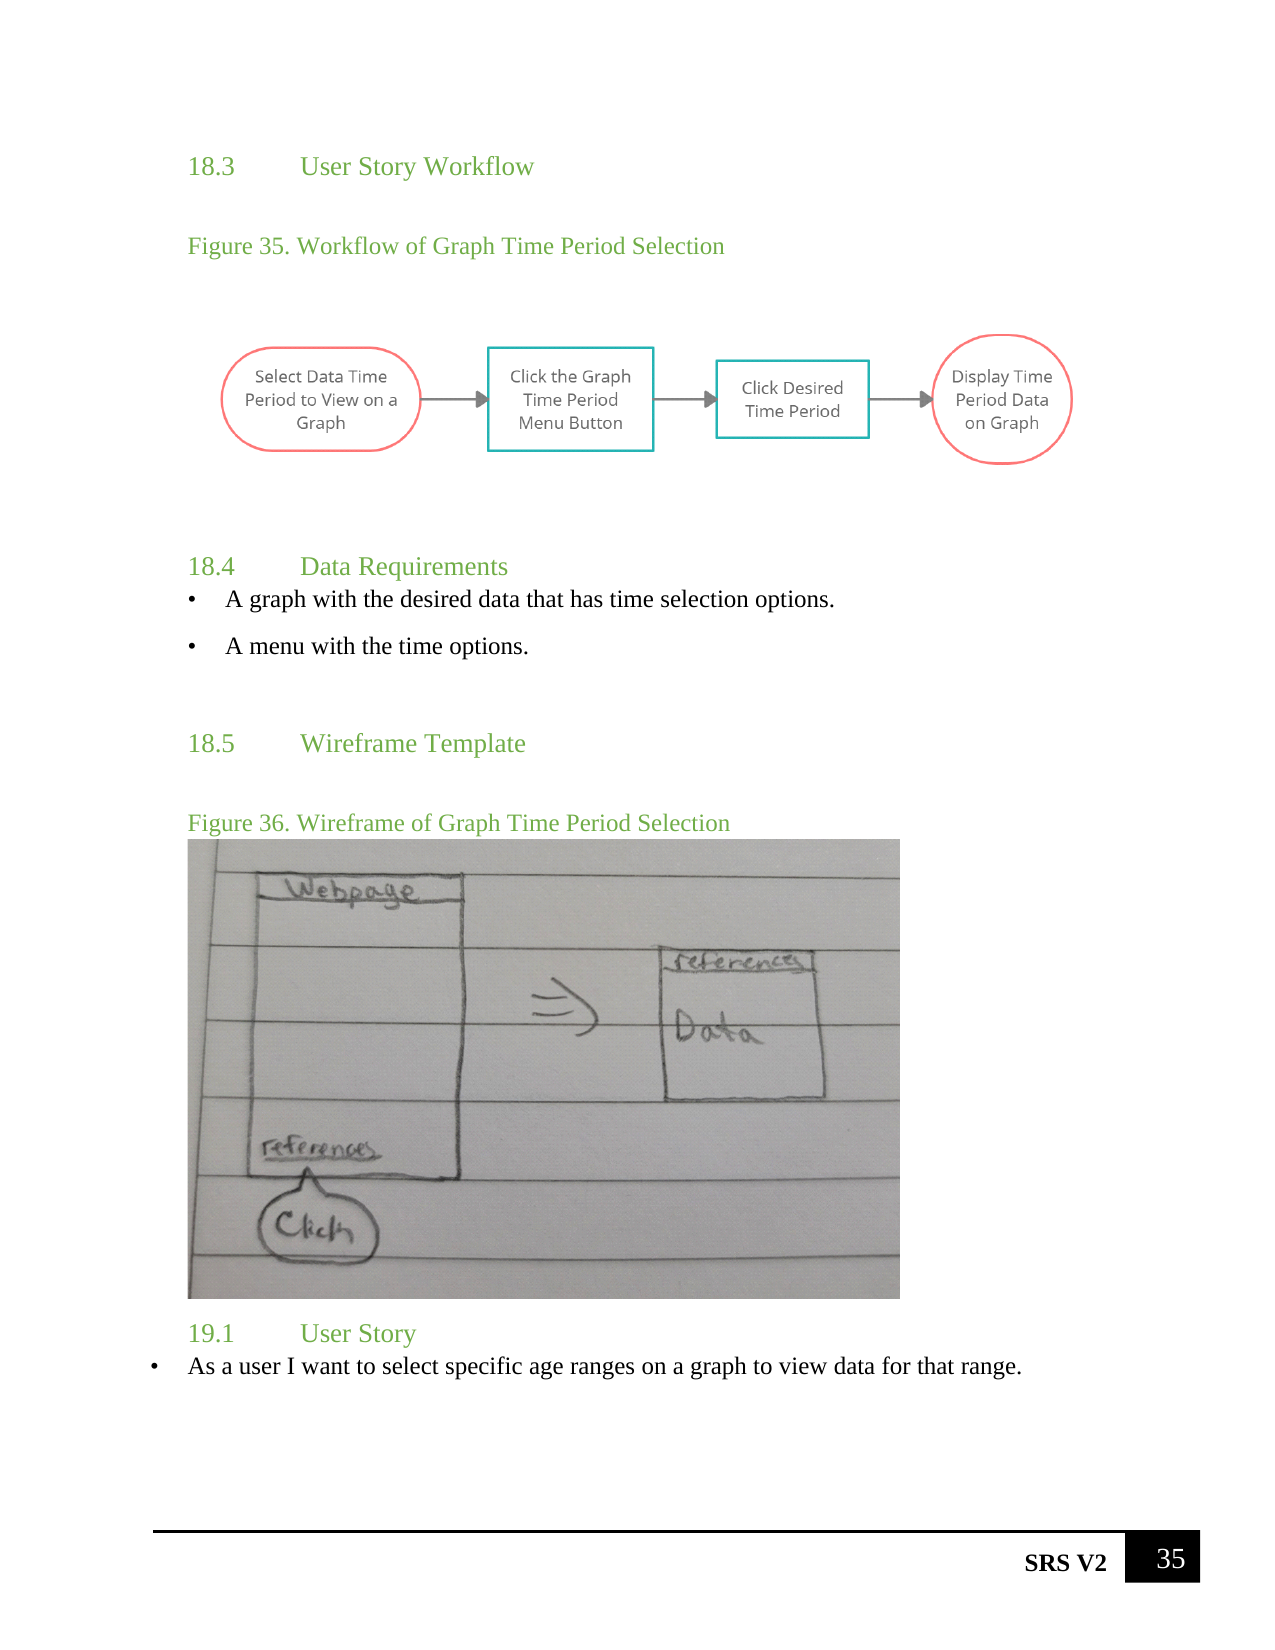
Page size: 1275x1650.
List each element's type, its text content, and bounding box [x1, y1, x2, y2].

list A menu with the time options. [187, 631, 1125, 660]
list A graph with the desired data that has time selection options. [187, 584, 1125, 612]
subtitle User Story [187, 1317, 1125, 1349]
subtitle User Story Workflow [187, 150, 1125, 181]
list As a user I want to select specific age ranges on a graph to view data for that range. [150, 1351, 1125, 1380]
picture [187, 839, 900, 1299]
subtitle Data Requirements [187, 550, 1125, 581]
subtitle Wireframe Template [187, 727, 1125, 758]
subtitle Figure 36. Wireframe of Graph Time Period Selection [150, 808, 1125, 837]
picture [196, 310, 1097, 489]
subtitle Figure 35. Workflow of Graph Time Period Selection [150, 231, 1125, 260]
